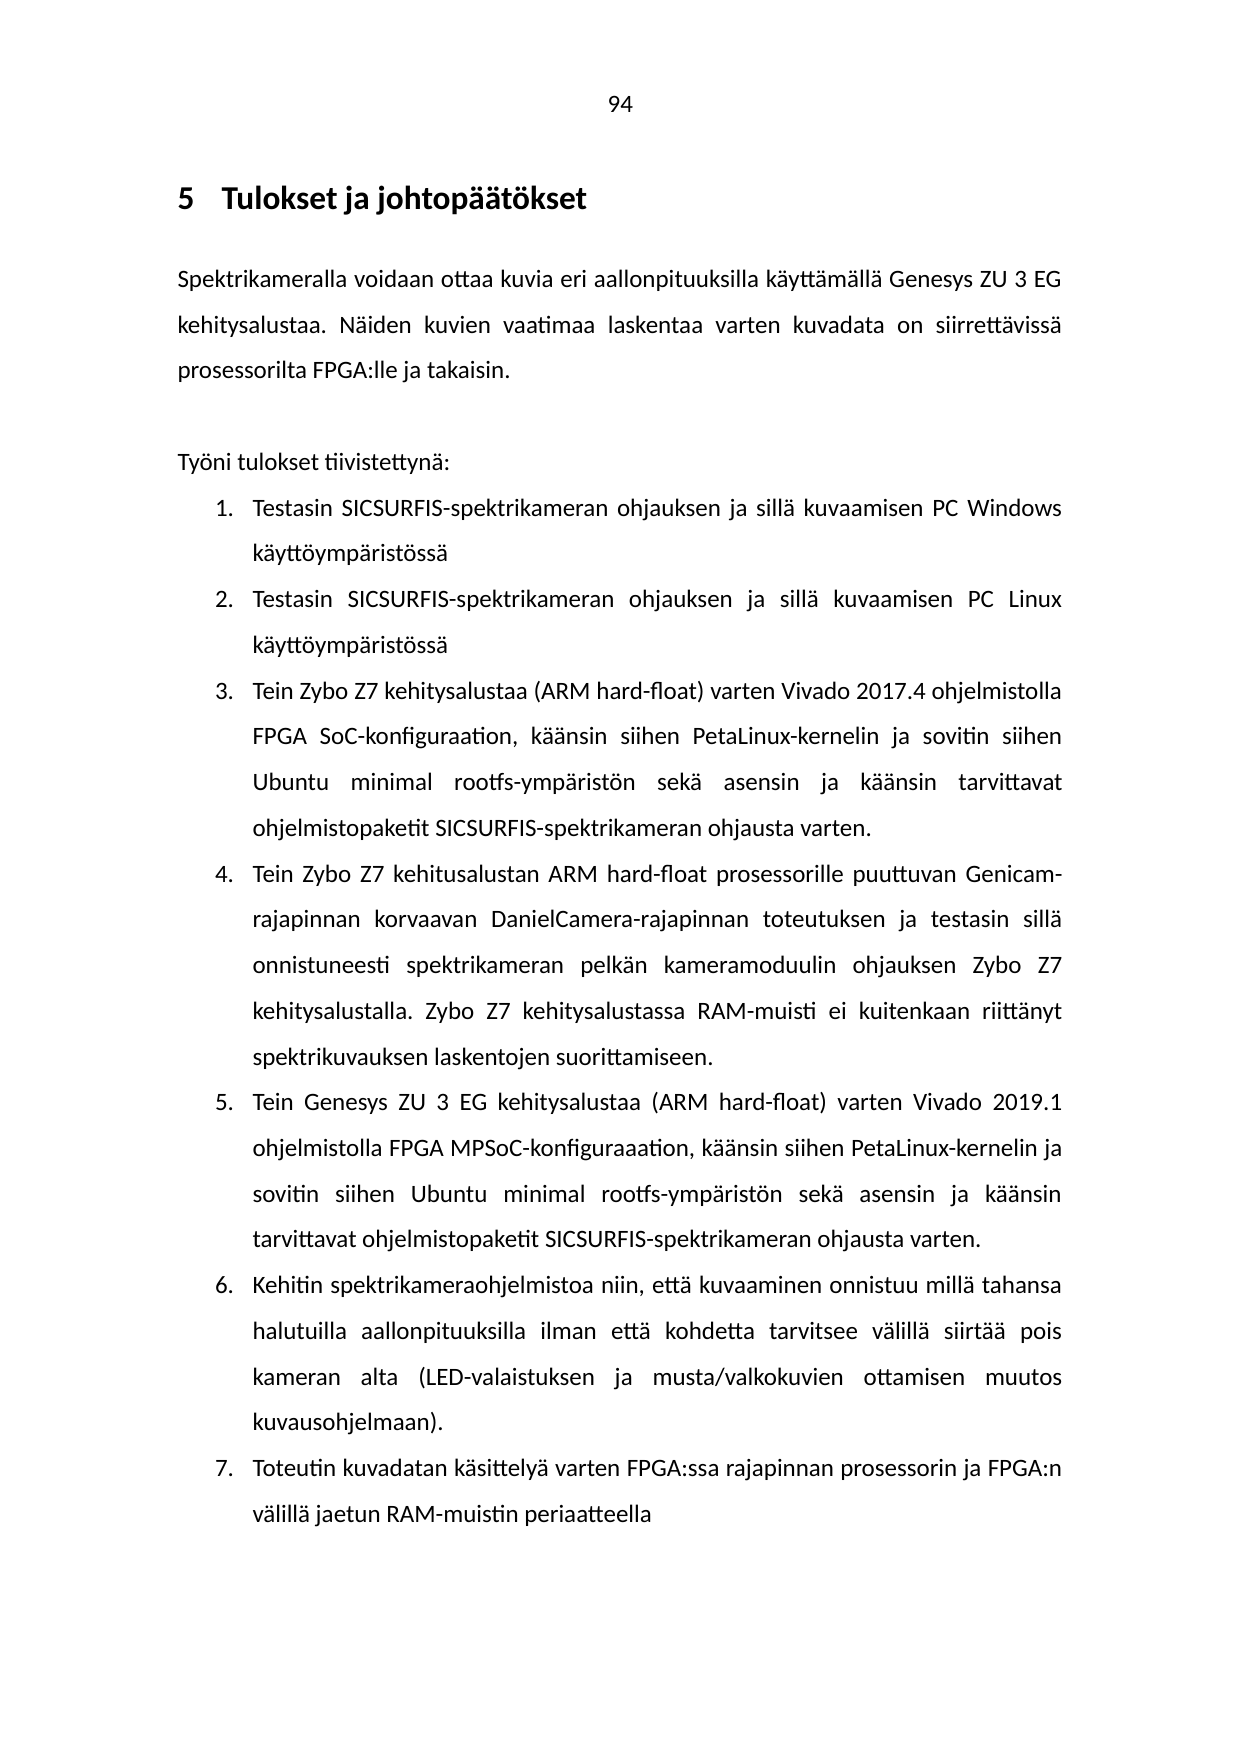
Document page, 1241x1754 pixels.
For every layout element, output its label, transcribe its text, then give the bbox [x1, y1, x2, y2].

list Toteutin kuvadatan käsittelyä varten FPGA:ssa rajapinnan prosessorin ja FPGA:n välillä jaetun RAM-muistin periaatteella [215, 1452, 1063, 1528]
text Työni tulokset tiivistettynä: [177, 446, 1063, 477]
subtitle Tulokset ja johtopäätökset [177, 177, 1063, 218]
list Tein Zybo Z7 kehitysalustaa (ARM hard-float) varten Vivado 2017.4 ohjelmistolla FPGA SoC-konfiguraation, käänsin siihen PetaLinux-kernelin ja sovitin siihen Ubuntu minimal rootfs-ympäristön sekä asensin ja käänsin tarvittavat ohjelmistopaketit SICSURFIS-spektrikameran ohjausta varten. [215, 675, 1063, 842]
text Spektrikameralla voidaan ottaa kuvia eri aallonpituuksilla käyttämällä Genesys ZU 3 EG kehitysalustaa. Näiden kuvien vaatimaa laskentaa varten kuvadata on siirrettävissä prosessorilta FPGA:lle ja takaisin. [177, 263, 1063, 385]
list Tein Zybo Z7 kehitusalustan ARM hard-float prosessorille puuttuvan Genicam-rajapinnan korvaavan DanielCamera-rajapinnan toteutuksen ja testasin sillä onnistuneesti spektrikameran pelkän kameramoduulin ohjauksen Zybo Z7 kehitysalustalla. Zybo Z7 kehitysalustassa RAM-muisti ei kuitenkaan riittänyt spektrikuvauksen laskentojen suorittamiseen. [215, 858, 1063, 1071]
list Kehitin spektrikameraohjelmistoa niin, että kuvaaminen onnistuu millä tahansa halutuilla aallonpituuksilla ilman että kohdetta tarvitsee välillä siirtää pois kameran alta (LED-valaistuksen ja musta/valkokuvien ottamisen muutos kuvausohjelmaan). [215, 1269, 1063, 1437]
list Testasin SICSURFIS-spektrikameran ohjauksen ja sillä kuvaamisen PC Windows käyttöympäristössä [215, 492, 1063, 568]
list Testasin SICSURFIS-spektrikameran ohjauksen ja sillä kuvaamisen PC Linux käyttöympäristössä [215, 583, 1063, 659]
list Tein Genesys ZU 3 EG kehitysalustaa (ARM hard-float) varten Vivado 2019.1 ohjelmistolla FPGA MPSoC-konfiguraaation, käänsin siihen PetaLinux-kernelin ja sovitin siihen Ubuntu minimal rootfs-ympäristön sekä asensin ja käänsin tarvittavat ohjelmistopaketit SICSURFIS-spektrikameran ohjausta varten. [215, 1086, 1063, 1254]
